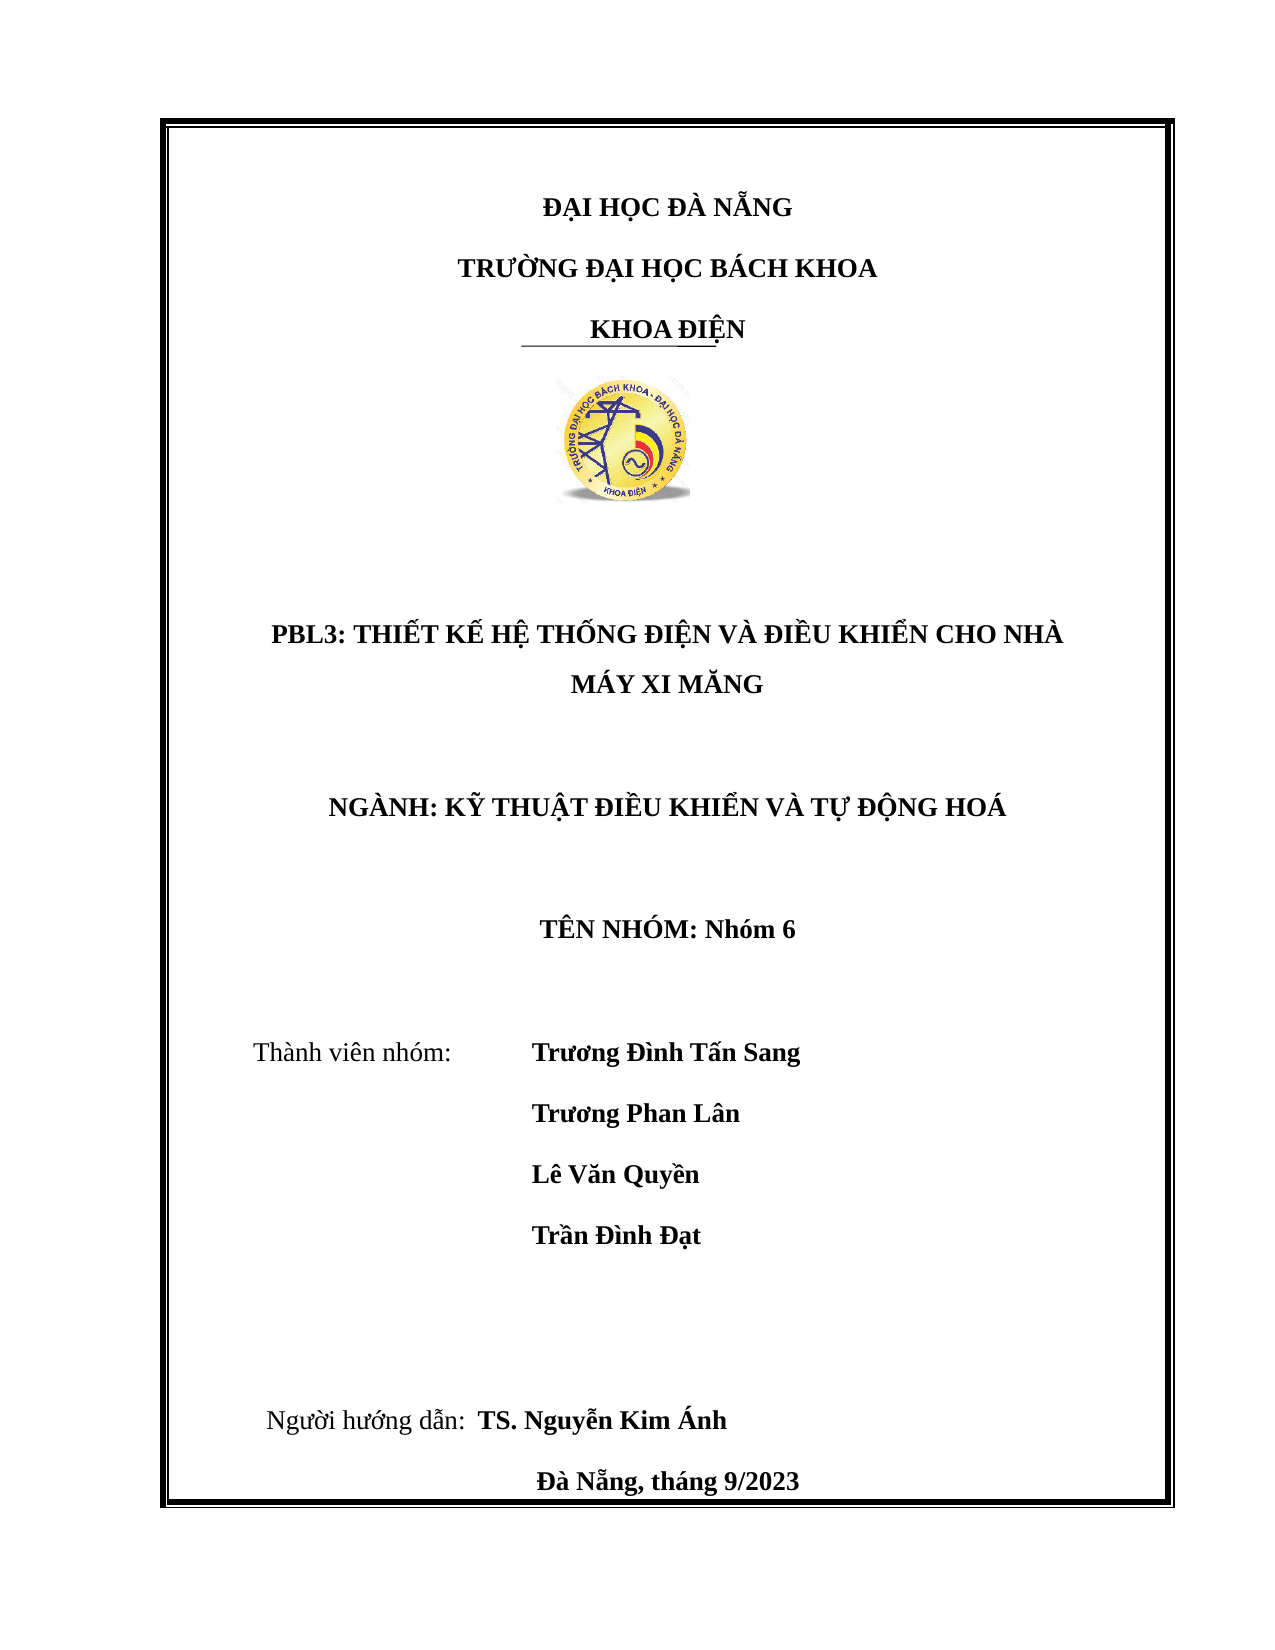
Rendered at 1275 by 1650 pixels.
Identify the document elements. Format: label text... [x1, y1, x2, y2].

text Người hướng dẫn: TS. Nguyễn Kim Ánh [169, 1393, 1165, 1436]
text ĐẠI HỌC ĐÀ NẴNG [169, 179, 1165, 222]
text PBL3: THIẾT KẾ HỆ THỐNG ĐIỆN VÀ ĐIỀU KHIỂN CHO NHÀ MÁY XI MĂNG [169, 606, 1165, 699]
text KHOA ĐIỆN [169, 301, 1165, 344]
text TRƯỜNG ĐẠI HỌC BÁCH KHOA [169, 240, 1165, 283]
text TÊN NHÓM: Nhóm 6 [169, 902, 1165, 945]
text Thành viên nhóm: Trương Đình Tấn Sang [169, 1024, 1165, 1067]
picture [556, 376, 690, 503]
text Đà Nẵng, tháng 9/2023 [169, 1454, 1165, 1499]
text Trần Đình Đạt [169, 1207, 1165, 1250]
text NGÀNH: KỸ THUẬT ĐIỀU KHIỂN VÀ TỰ ĐỘNG HOÁ [169, 780, 1165, 823]
text Lê Văn Quyền [169, 1146, 1165, 1189]
text Trương Phan Lân [169, 1085, 1165, 1128]
